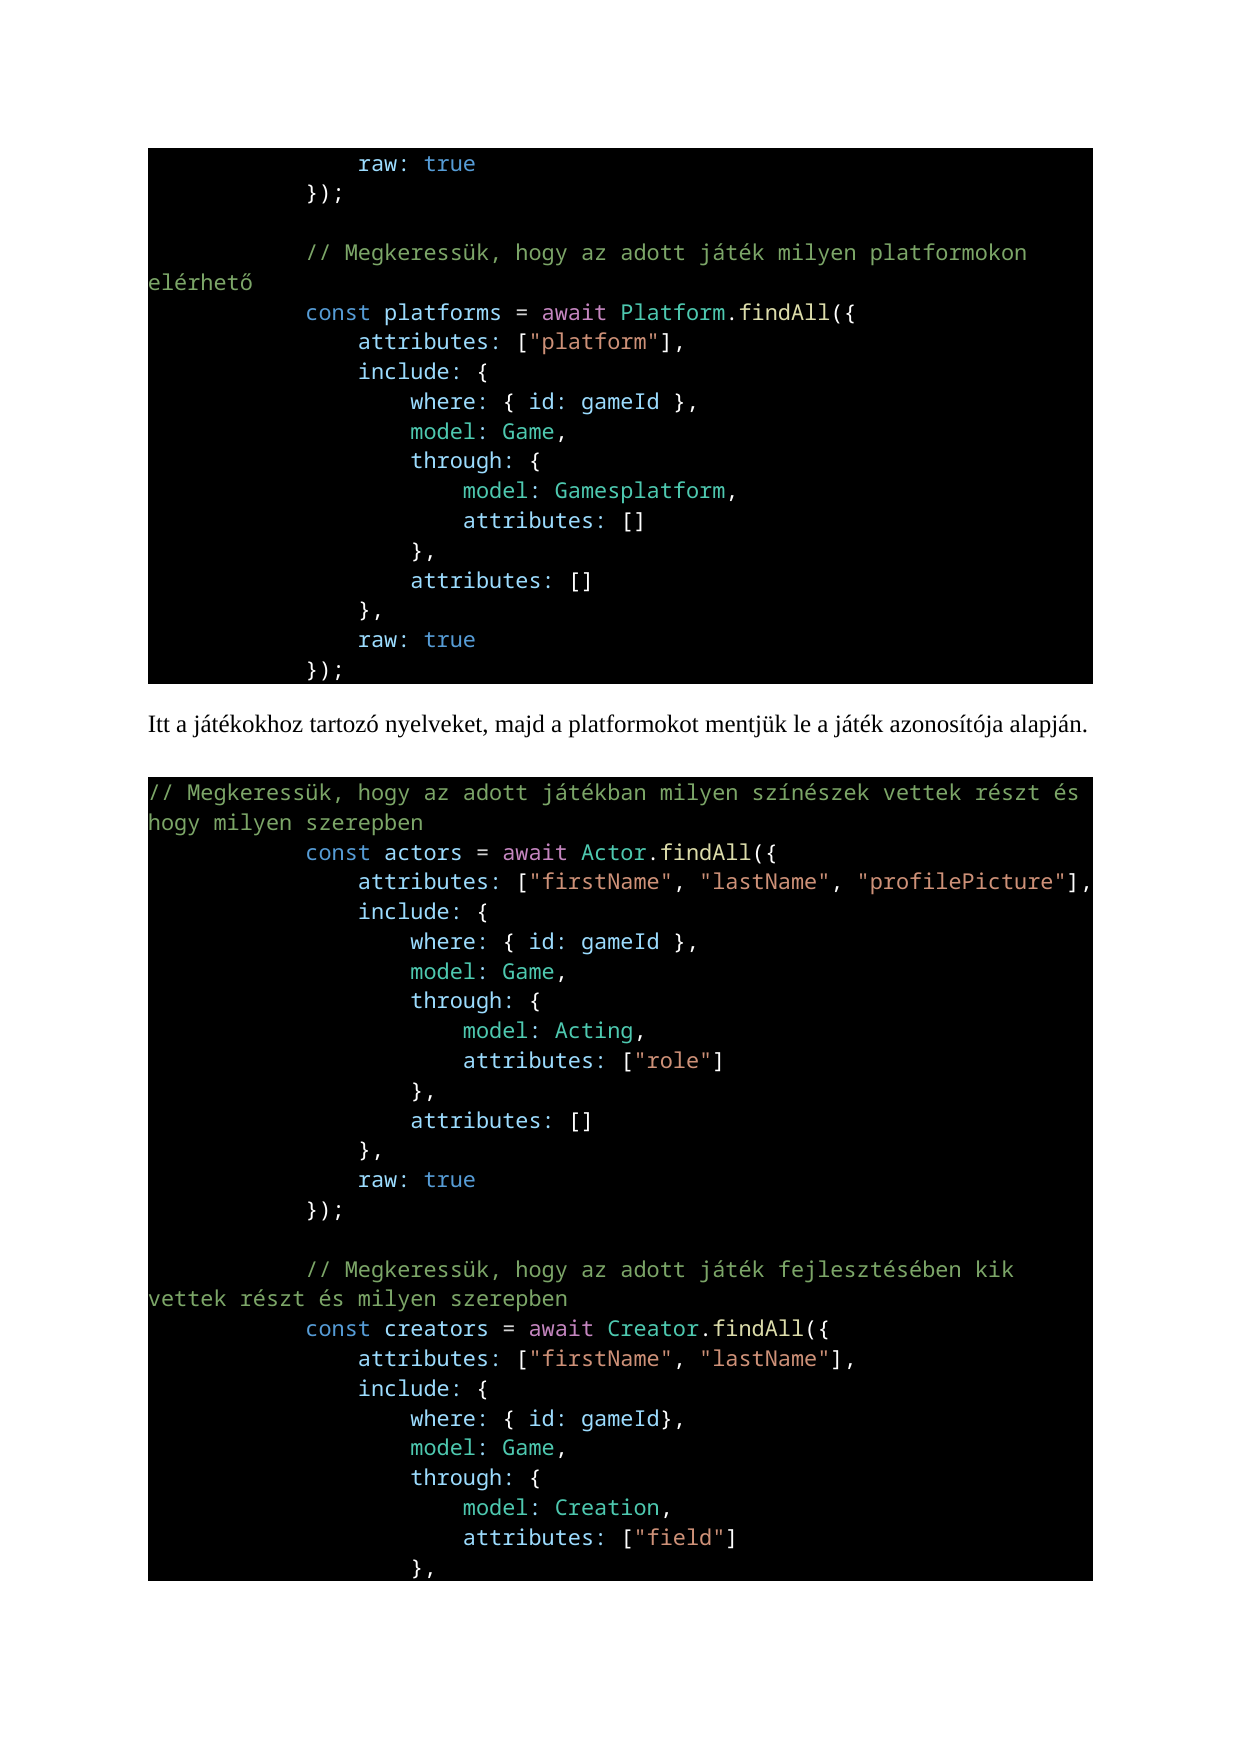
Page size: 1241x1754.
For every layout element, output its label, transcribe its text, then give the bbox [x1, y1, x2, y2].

text const creators = await Creator.findAll({ [148, 1313, 1093, 1343]
text }, [148, 535, 1093, 565]
text const actors = await Actor.findAll({ [148, 837, 1093, 866]
text attributes: [] [148, 565, 1093, 594]
text where: { id: gameId}, [148, 1403, 1093, 1432]
text attributes: ["platform"], [148, 326, 1093, 356]
text attributes: [] [148, 1105, 1093, 1134]
text model: Game, [148, 416, 1093, 446]
text // Megkeressük, hogy az adott játékban milyen színészek vettek részt és hogy milyen szerepben [148, 777, 1093, 837]
text const platforms = await Platform.findAll({ [148, 297, 1093, 326]
text include: { [148, 1373, 1093, 1403]
text include: { [148, 356, 1093, 386]
text // Megkeressük, hogy az adott játék milyen platformokon elérhető [148, 237, 1093, 297]
text raw: true [148, 148, 1093, 177]
text model: Acting, [148, 1015, 1093, 1045]
text attributes: ["role"] [148, 1045, 1093, 1075]
text through: { [148, 1462, 1093, 1492]
text attributes: [] [148, 505, 1093, 535]
text }); [148, 654, 1093, 684]
text }, [148, 1075, 1093, 1105]
text where: { id: gameId }, [148, 926, 1093, 956]
text attributes: ["firstName", "lastName"], [148, 1343, 1093, 1373]
text model: Gamesplatform, [148, 475, 1093, 505]
text }, [148, 594, 1093, 624]
text model: Game, [148, 956, 1093, 986]
text }, [148, 1134, 1093, 1164]
text attributes: ["field"] [148, 1522, 1093, 1552]
text }); [148, 1194, 1093, 1224]
text }); [148, 177, 1093, 207]
text model: Game, [148, 1432, 1093, 1462]
text Itt a játékokhoz tartozó nyelveket, majd a platformokot mentjük le a játék azonosítója alapján. [148, 709, 1093, 738]
text attributes: ["firstName", "lastName", "profilePicture"], [148, 866, 1093, 896]
text through: { [148, 446, 1093, 475]
text include: { [148, 896, 1093, 926]
text raw: true [148, 624, 1093, 654]
text }, [148, 1552, 1093, 1581]
text model: Creation, [148, 1492, 1093, 1522]
text raw: true [148, 1164, 1093, 1194]
text through: { [148, 986, 1093, 1015]
text where: { id: gameId }, [148, 386, 1093, 416]
text // Megkeressük, hogy az adott játék fejlesztésében kik vettek részt és milyen szerepben [148, 1254, 1093, 1313]
